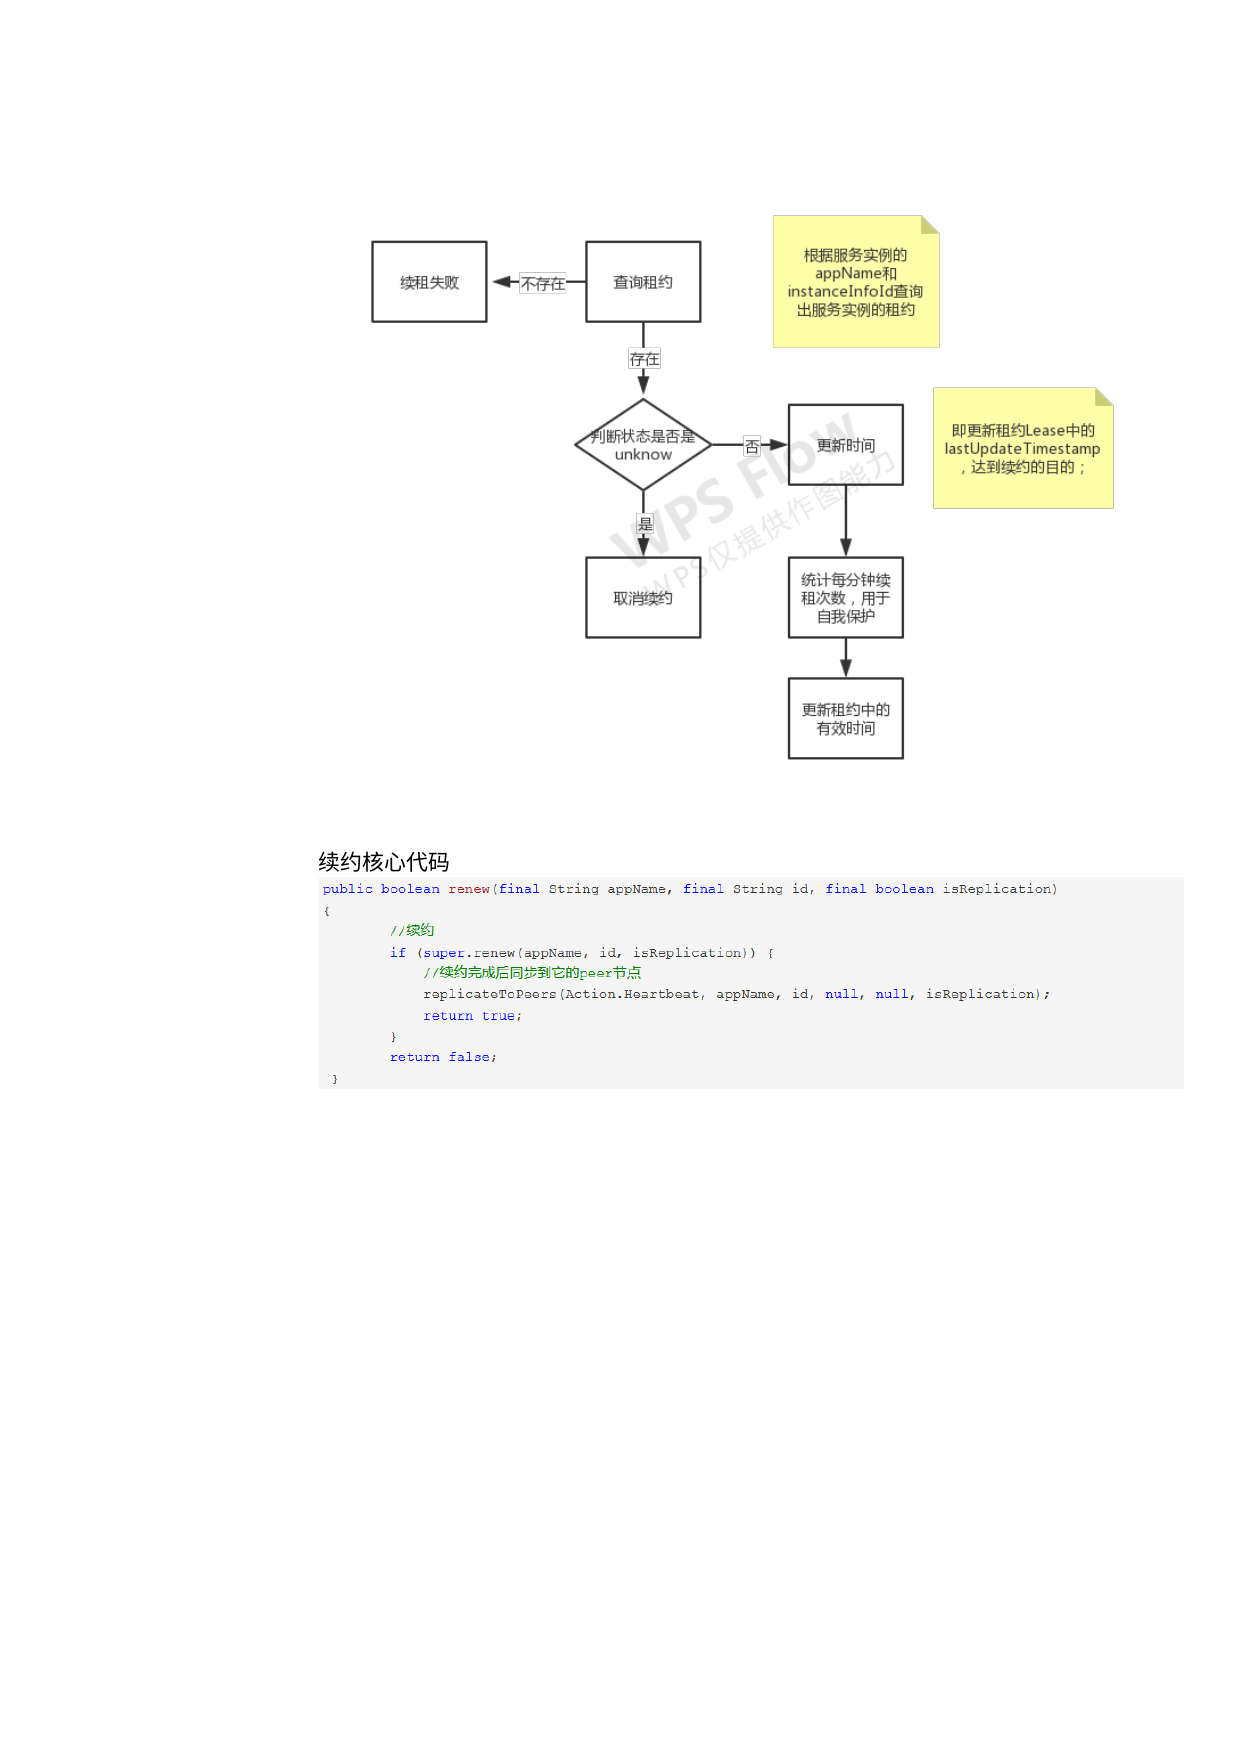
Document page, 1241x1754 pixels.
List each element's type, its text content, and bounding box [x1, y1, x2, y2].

list 续约核心代码 [319, 844, 1053, 877]
picture [318, 877, 1184, 1089]
picture [318, 162, 1184, 829]
